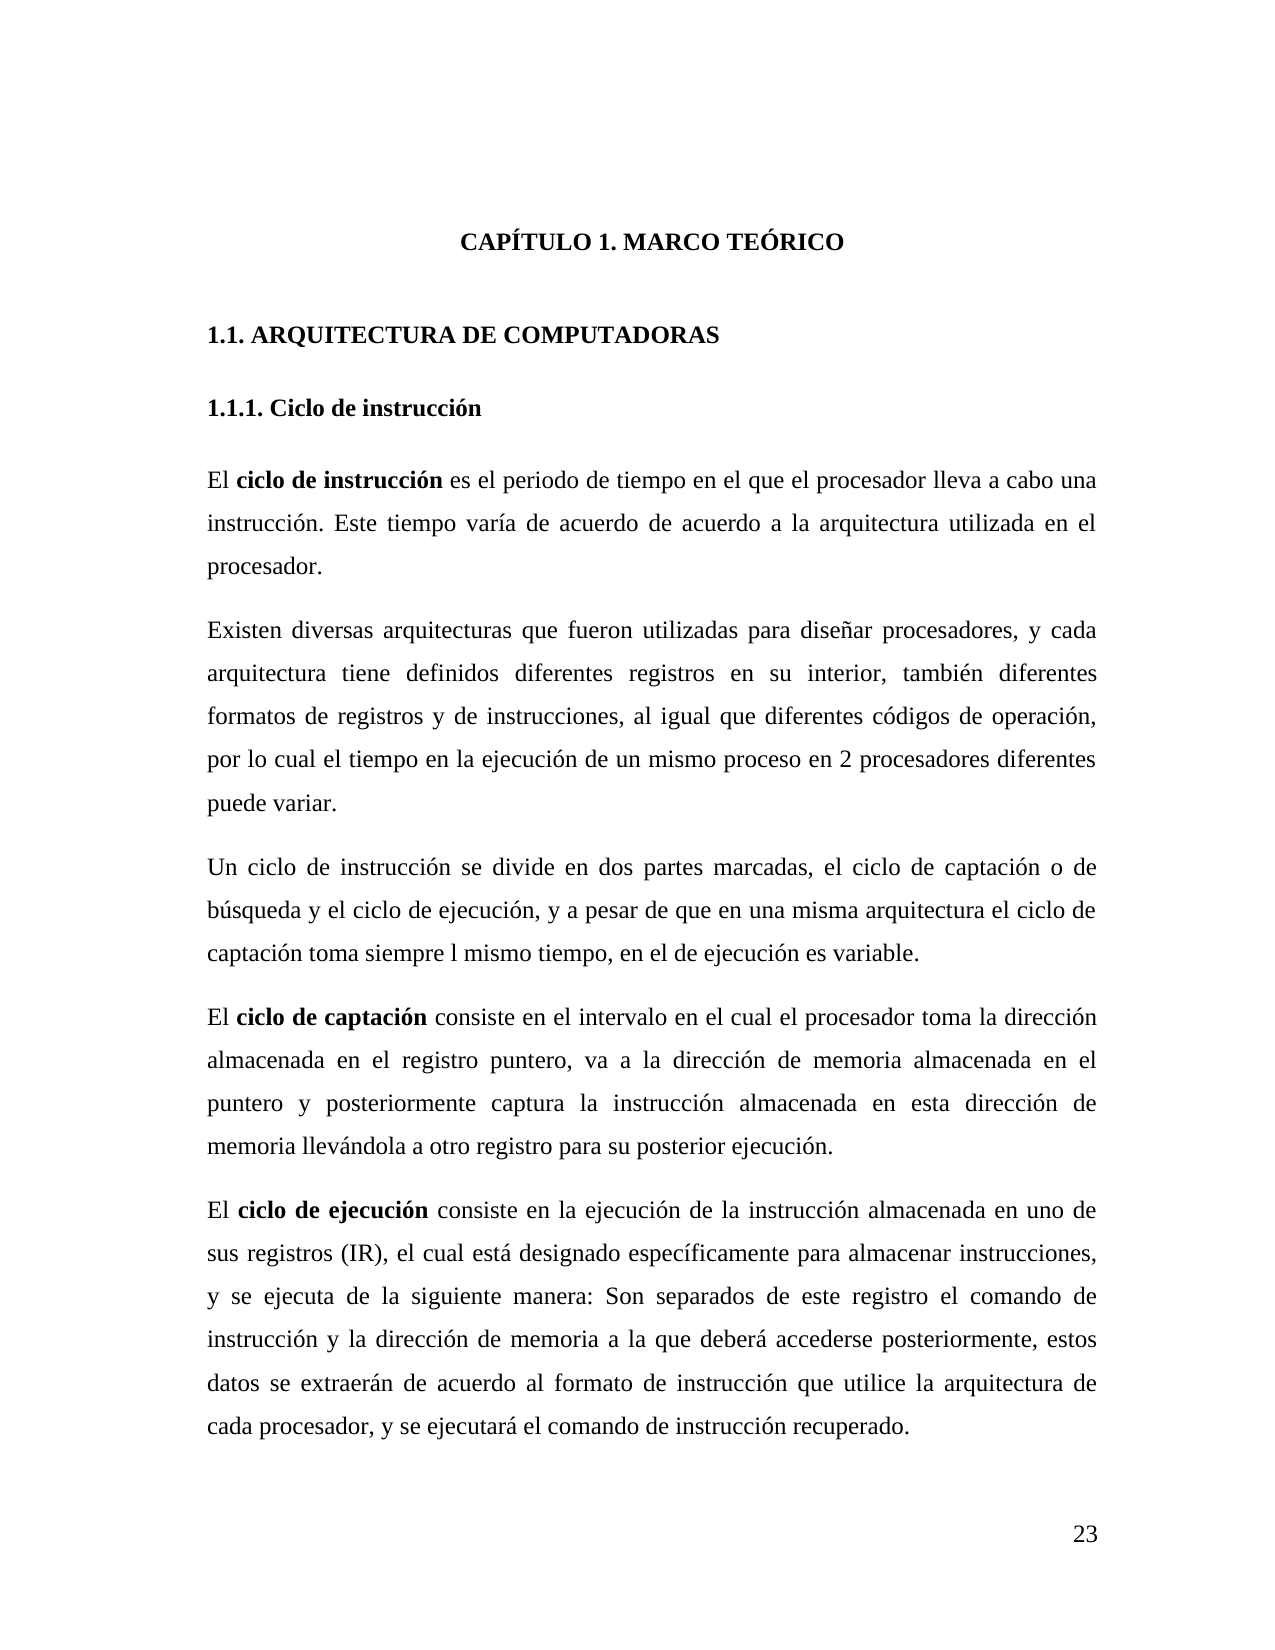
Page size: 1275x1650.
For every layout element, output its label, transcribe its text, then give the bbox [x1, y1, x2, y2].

text El ciclo de instrucción es el periodo de tiempo en el que el procesador lleva a cabo una instrucción. Este tiempo varía de acuerdo de acuerdo a la arquitectura utilizada en el procesador. [207, 465, 1098, 580]
subtitle 1.1. Arquitectura de Computadoras [207, 320, 1098, 349]
subtitle 1.1.1. Ciclo de instrucción [207, 393, 1098, 421]
text El ciclo de ejecución consiste en la ejecución de la instrucción almacenada en uno de sus registros (IR), el cual está designado específicamente para almacenar instrucciones, y se ejecuta de la siguiente manera: Son separados de este registro el comando de instrucción y la dirección de memoria a la que deberá accederse posteriormente, estos datos se extraerán de acuerdo al formato de instrucción que utilice la arquitectura de cada procesador, y se ejecutará el comando de instrucción recuperado. [207, 1195, 1098, 1439]
text El ciclo de captación consiste en el intervalo en el cual el procesador toma la dirección almacenada en el registro puntero, va a la dirección de memoria almacenada en el puntero y posteriormente captura la instrucción almacenada en esta dirección de memoria llevándola a otro registro para su posterior ejecución. [207, 1002, 1098, 1160]
subtitle Capítulo 1. Marco Teórico [207, 227, 1098, 256]
text Un ciclo de instrucción se divide en dos partes marcadas, el ciclo de captación o de búsqueda y el ciclo de ejecución, y a pesar de que en una misma arquitectura el ciclo de captación toma siempre l mismo tiempo, en el de ejecución es variable. [207, 852, 1098, 967]
text Existen diversas arquitecturas que fueron utilizadas para diseñar procesadores, y cada arquitectura tiene definidos diferentes registros en su interior, también diferentes formatos de registros y de instrucciones, al igual que diferentes códigos de operación, por lo cual el tiempo en la ejecución de un mismo proceso en 2 procesadores diferentes puede variar. [207, 615, 1098, 816]
